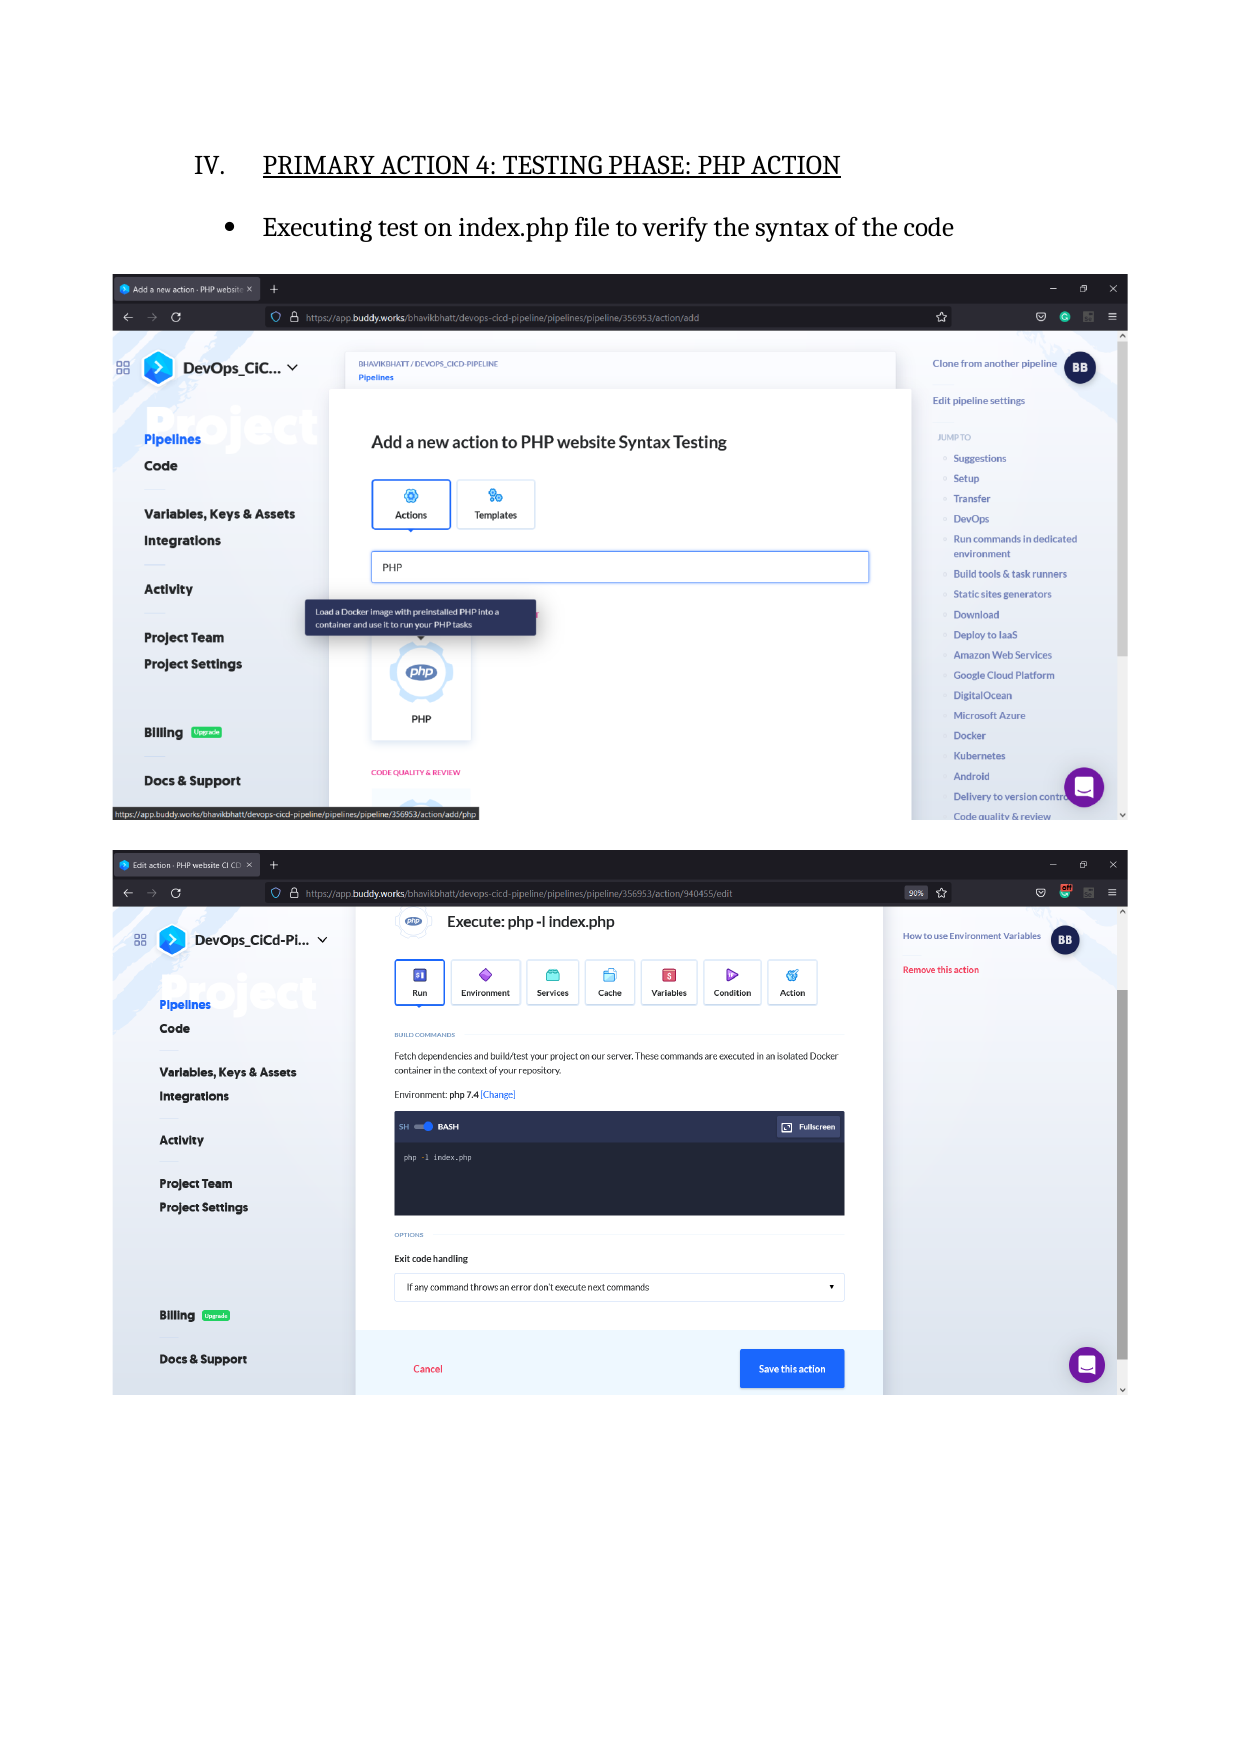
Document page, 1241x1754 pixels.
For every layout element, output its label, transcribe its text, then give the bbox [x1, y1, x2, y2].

picture [112, 850, 1128, 1395]
list PRIMARY ACTION 4: TESTING PHASE: PHP ACTION [225, 150, 1128, 181]
picture [112, 274, 1128, 820]
list Executing test on index.php file to verify the syntax of the code [225, 212, 1128, 243]
